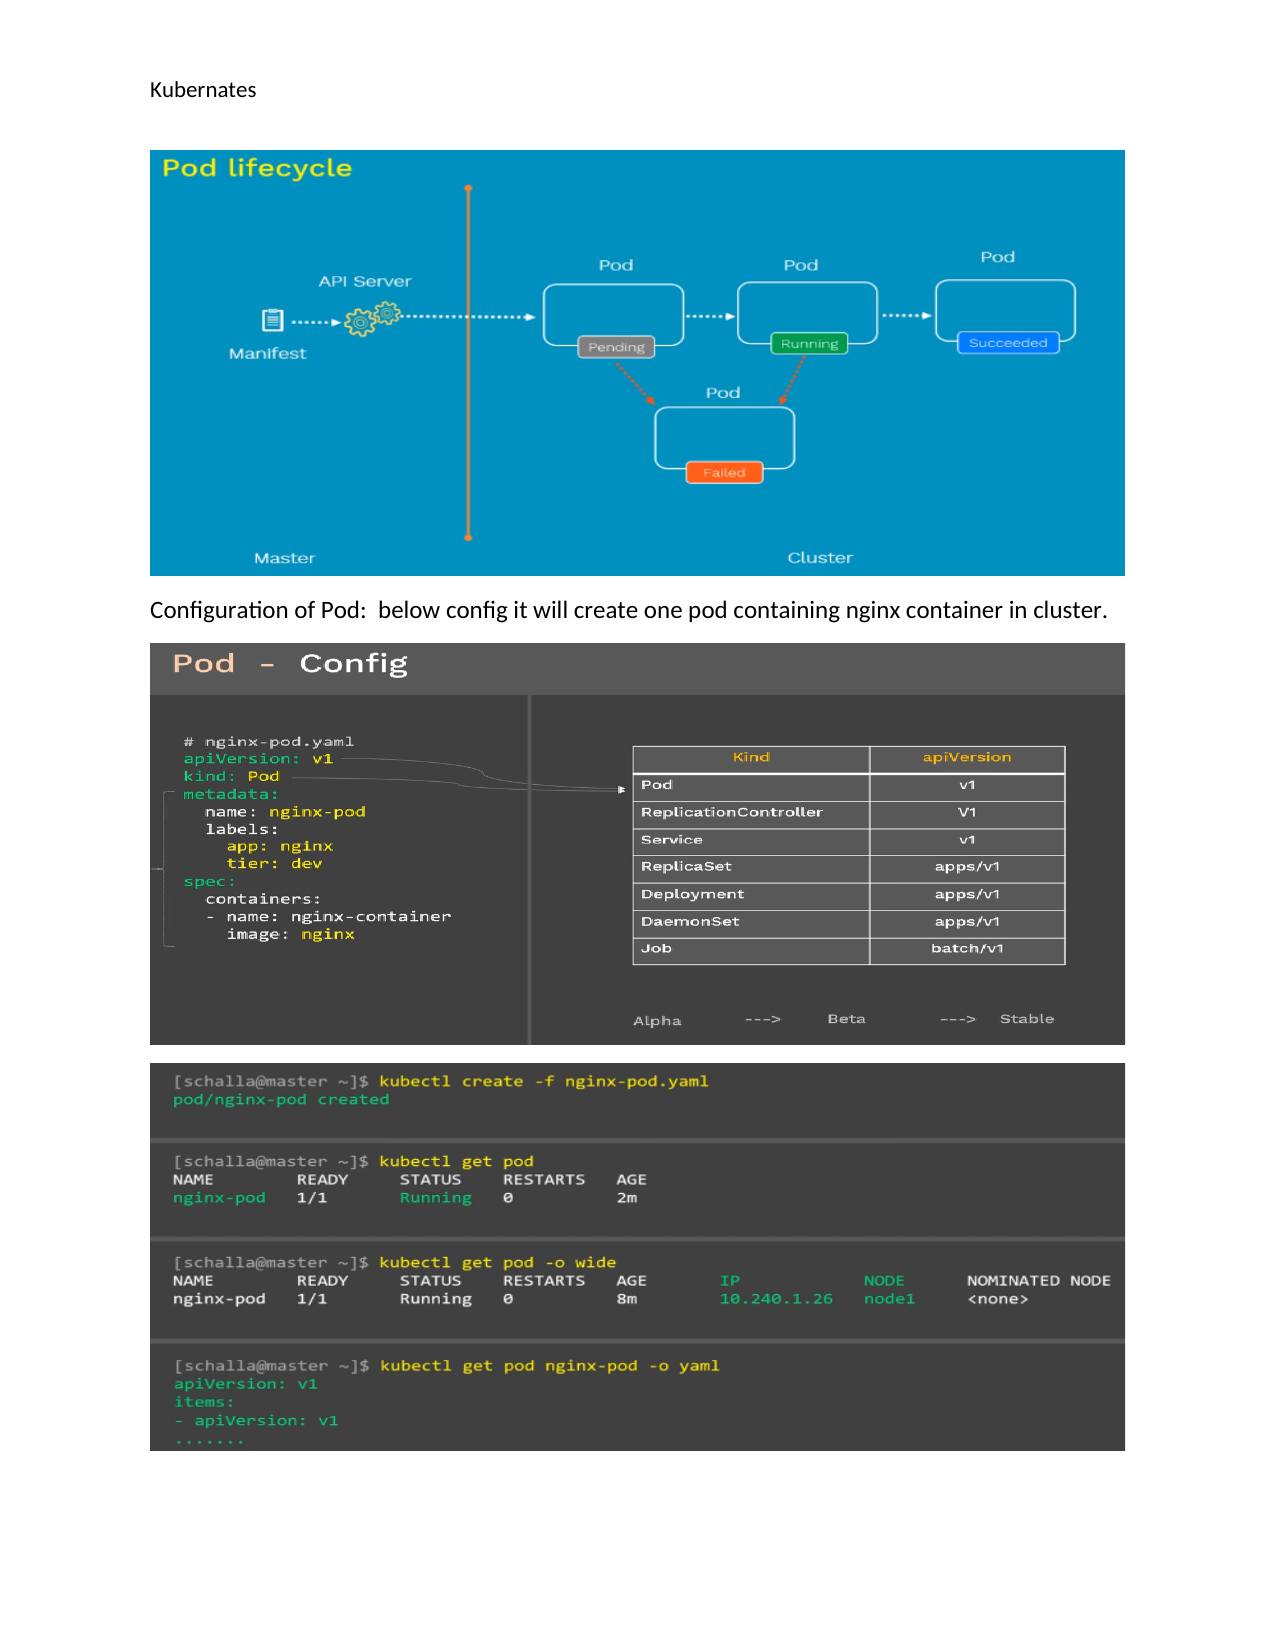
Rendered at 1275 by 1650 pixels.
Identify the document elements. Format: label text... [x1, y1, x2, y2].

picture [982, 252, 1000, 262]
picture [246, 351, 263, 358]
picture [230, 349, 243, 358]
picture [339, 277, 346, 286]
picture [654, 385, 791, 467]
picture [707, 388, 714, 397]
picture [828, 553, 834, 563]
picture [287, 554, 297, 563]
picture [230, 158, 243, 176]
picture [259, 164, 291, 176]
picture [344, 301, 403, 337]
picture [715, 389, 725, 397]
picture [543, 284, 690, 344]
picture [264, 348, 278, 358]
picture [1000, 251, 1014, 262]
picture [810, 555, 826, 563]
picture [524, 314, 534, 320]
picture [791, 260, 818, 270]
picture [329, 277, 335, 286]
picture [726, 282, 878, 363]
picture [298, 556, 313, 563]
picture [464, 185, 475, 541]
picture [331, 319, 340, 326]
picture [337, 164, 352, 176]
picture [293, 164, 308, 181]
picture [262, 309, 284, 332]
picture [200, 158, 216, 176]
picture [600, 260, 604, 270]
picture [922, 313, 931, 319]
picture [271, 556, 286, 563]
picture [279, 349, 306, 358]
picture [788, 554, 797, 563]
picture [662, 409, 795, 483]
picture [646, 396, 655, 405]
picture [836, 555, 852, 563]
picture [164, 159, 180, 176]
picture [181, 164, 197, 176]
picture [935, 282, 943, 340]
picture [310, 164, 324, 176]
picture [328, 158, 335, 176]
picture [150, 643, 1125, 1045]
picture [790, 375, 796, 383]
picture [246, 158, 257, 176]
picture [944, 331, 1067, 354]
picture [255, 553, 268, 563]
picture [551, 336, 676, 358]
picture [355, 278, 410, 286]
picture [796, 552, 805, 563]
text Configuration of Pod: below config it will create one pod containing nginx container in cluster. [150, 594, 1125, 625]
picture [320, 277, 329, 286]
picture [733, 387, 739, 397]
picture [606, 260, 632, 270]
picture [150, 1063, 1125, 1451]
picture [616, 363, 623, 370]
picture [942, 279, 1076, 340]
